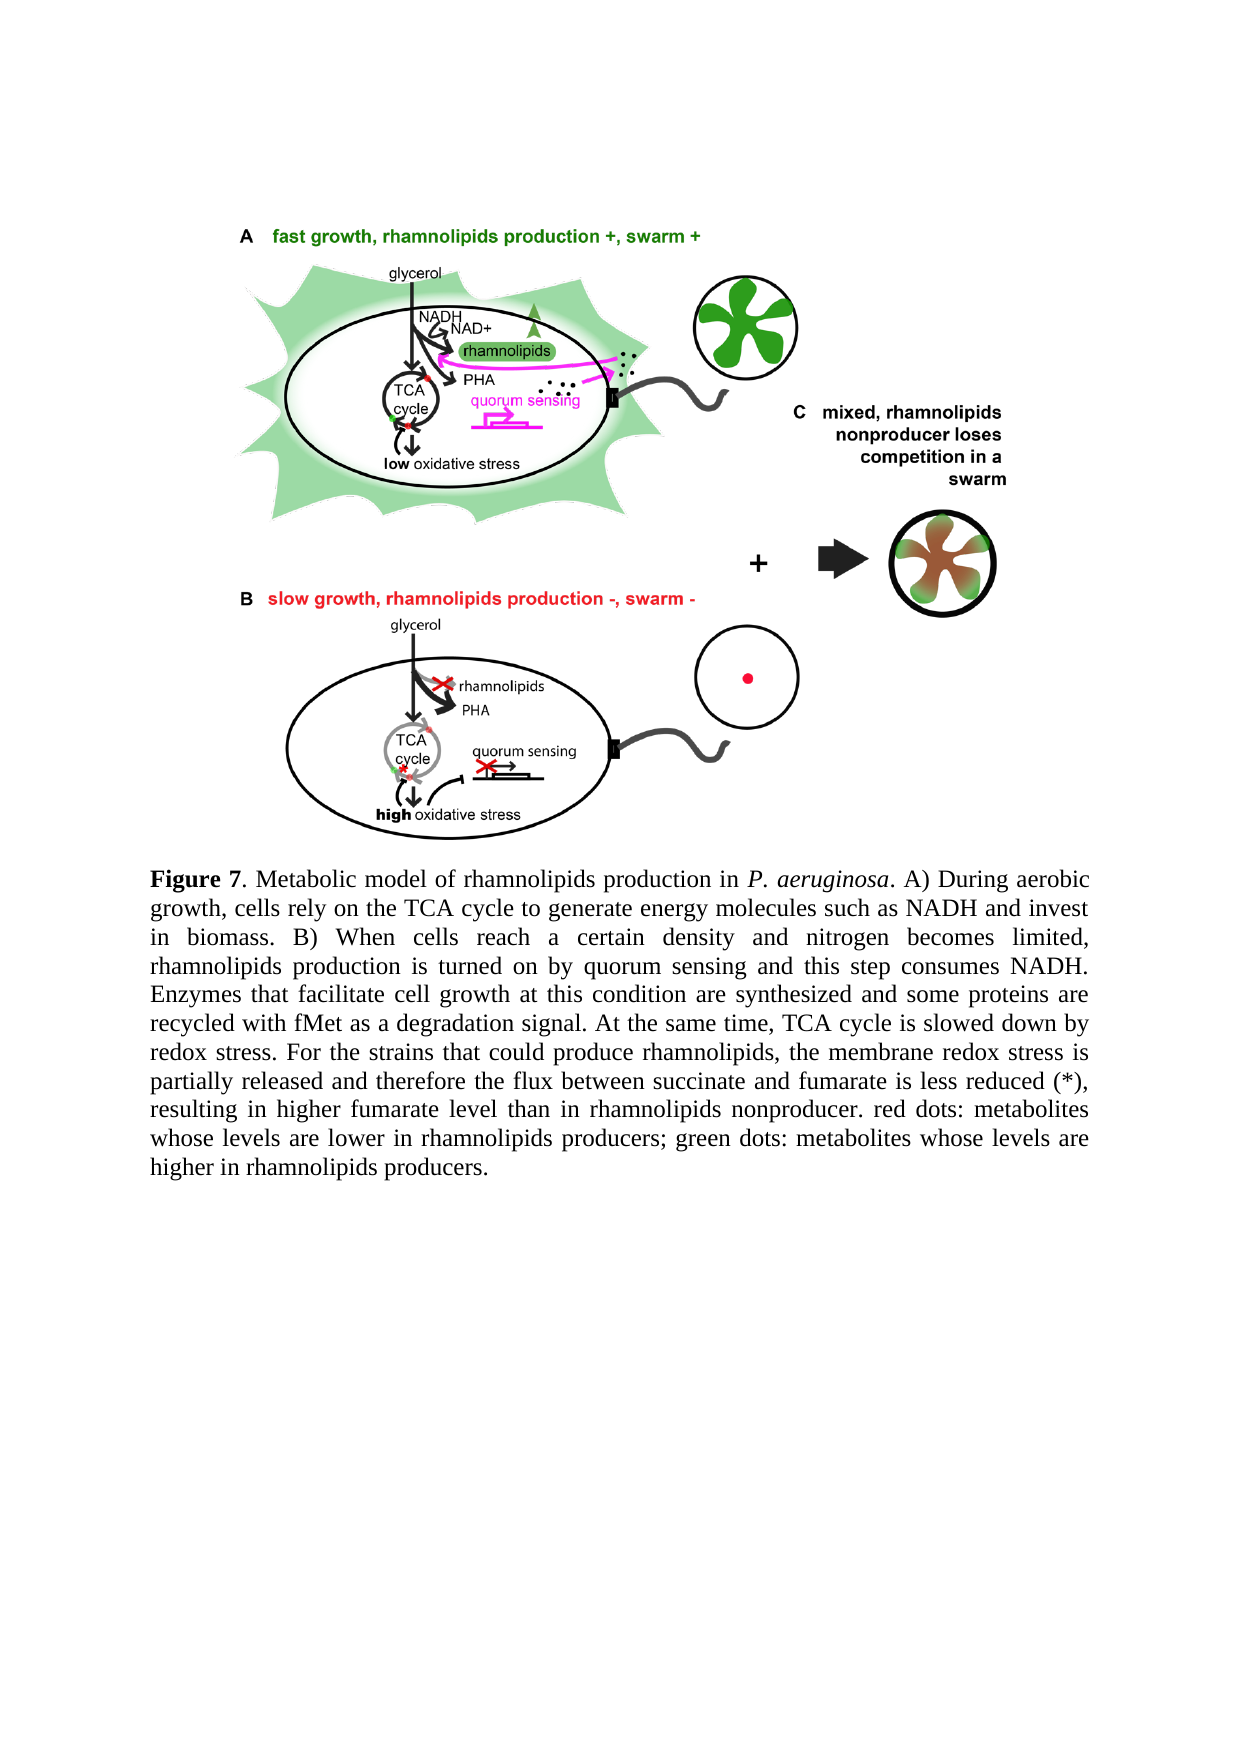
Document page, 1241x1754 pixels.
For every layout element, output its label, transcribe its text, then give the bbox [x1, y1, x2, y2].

picture [233, 226, 1007, 840]
text Figure 7. Metabolic model of rhamnolipids production in P. aeruginosa. A) During aerobic growth, cells rely on the TCA cycle to generate energy molecules such as NADH and invest in biomass. B) When cells reach a certain density and nitrogen becomes limited, rhamnolipids production is turned on by quorum sensing and this step consumes NADH. Enzymes that facilitate cell growth at this condition are synthesized and some proteins are recycled with fMet as a degradation signal. At the same time, TCA cycle is slowed down by redox stress. For the strains that could produce rhamnolipids, the membrane redox stress is partially released and therefore the flux between succinate and fumarate is less reduced (*), resulting in higher fumarate level than in rhamnolipids nonproducer. red dots: metabolites whose levels are lower in rhamnolipids producers; green dots: metabolites whose levels are higher in rhamnolipids producers. [150, 864, 1090, 1181]
